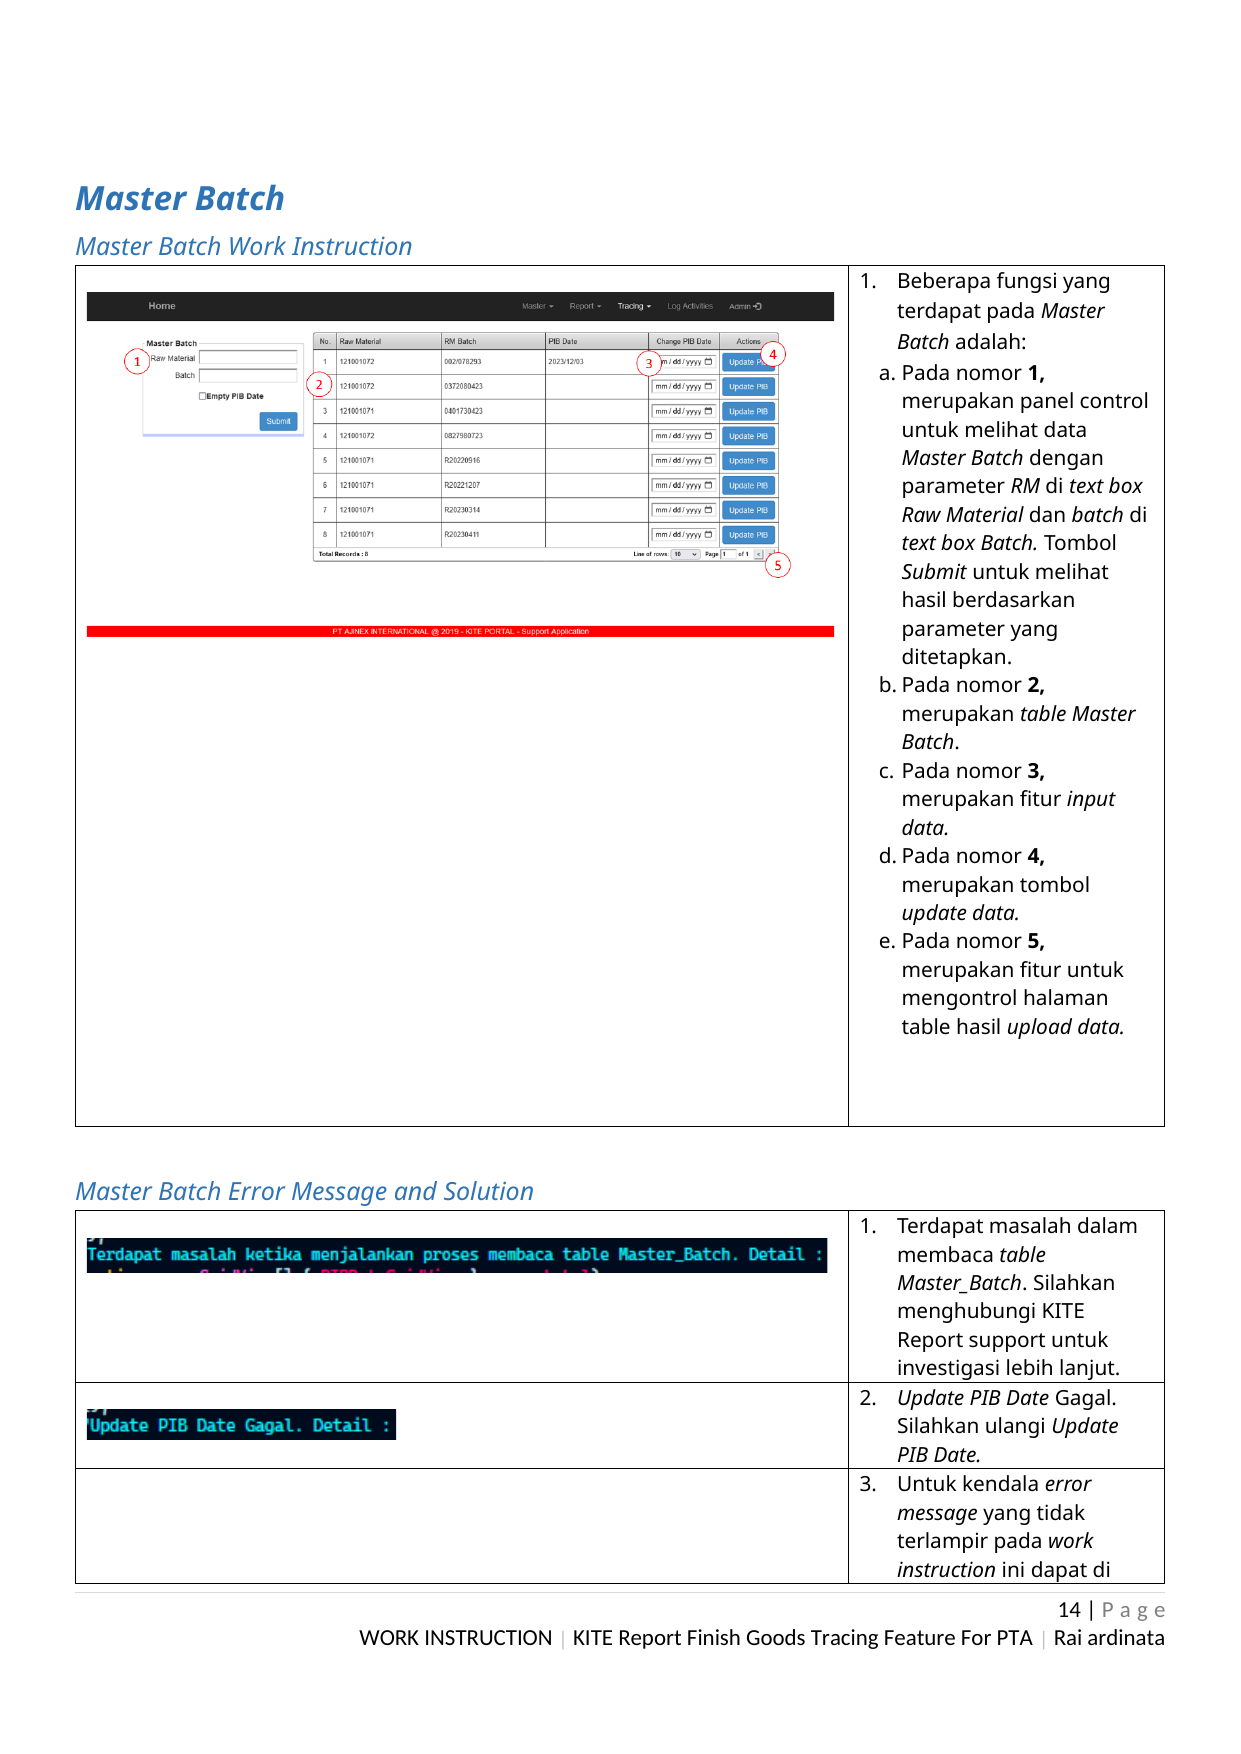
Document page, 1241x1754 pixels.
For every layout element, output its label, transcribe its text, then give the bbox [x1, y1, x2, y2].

picture [86, 292, 835, 642]
table_header [76, 1211, 848, 1382]
table_header [76, 266, 848, 1126]
table_cell Update PIB Date Gagal. Silahkan ulangi Update PIB Date. [849, 1383, 1164, 1468]
table_cell [76, 1469, 848, 1583]
subtitle Master Batch [75, 175, 1165, 220]
table_header Beberapa fungsi yang terdapat pada Master Batch adalah: Pada nomor 1, merupakan panel control untuk melihat data Master Batch dengan parameter RM di text box Raw Material dan batch di text box Batch. Tombol Submit untuk melihat hasil berdasarkan parameter yang ditetapkan. Pada nomor 2, merupakan table Master Batch. Pada nomor 3, merupakan fitur input data. Pada nomor 4, merupakan tombol update data. Pada nomor 5, merupakan fitur untuk mengontrol halaman table hasil upload data. [849, 266, 1164, 1126]
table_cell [849, 1469, 1164, 1583]
subtitle Master Batch Error Message and Solution [75, 1173, 1165, 1208]
table_cell [76, 1383, 848, 1468]
table_header Terdapat masalah dalam membaca table Master_Batch. Silahkan menghubungi KITE Report support untuk investigasi lebih lanjut. [849, 1211, 1164, 1382]
picture [86, 1238, 828, 1273]
picture [86, 1409, 397, 1440]
subtitle Master Batch Work Instruction [75, 228, 1165, 262]
